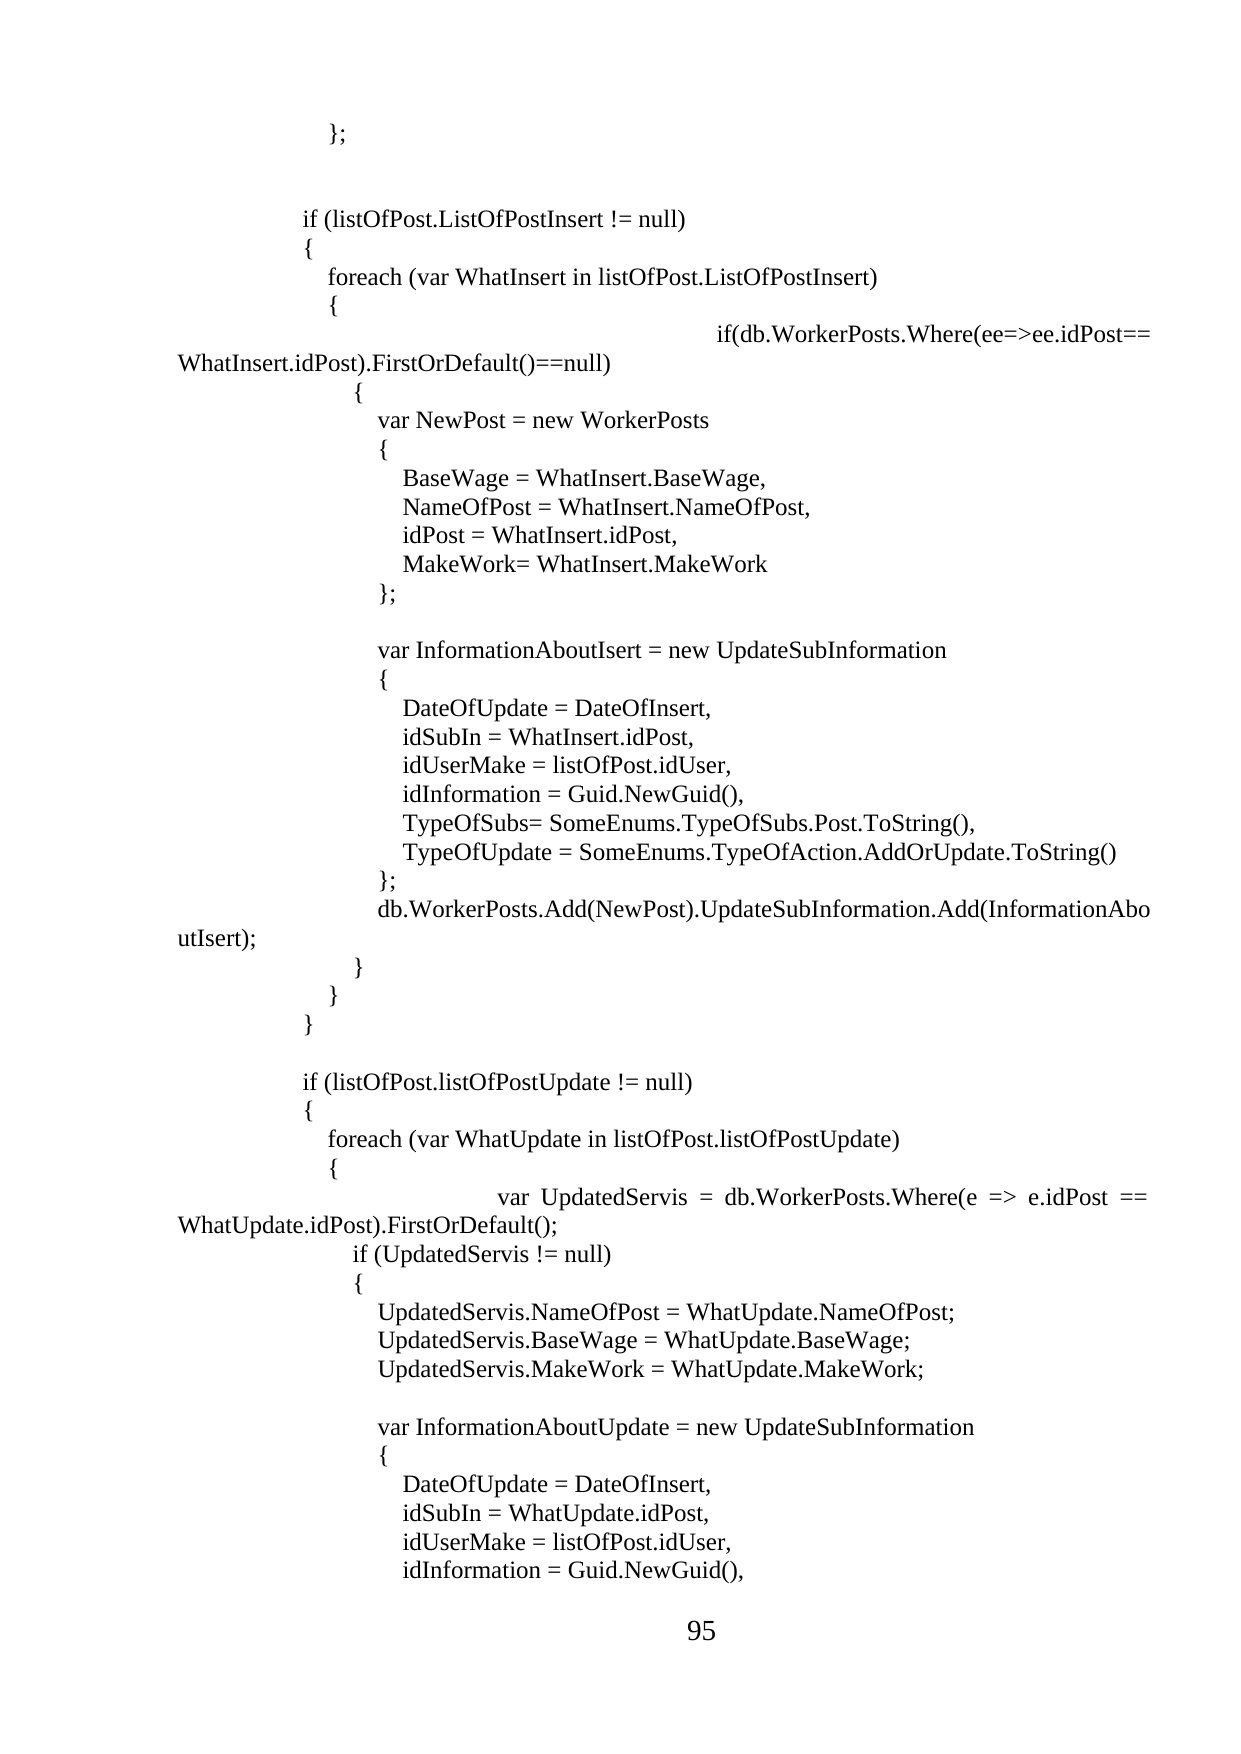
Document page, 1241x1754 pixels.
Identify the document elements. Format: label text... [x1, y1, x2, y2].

text BaseWage = WhatInsert.BaseWage, [177, 463, 1152, 492]
text { [177, 291, 1152, 319]
text } [177, 1009, 1152, 1038]
text { [177, 1096, 1152, 1124]
text }; [177, 866, 1152, 894]
text var UpdatedServis = db.WorkerPosts.Where(e => e.idPost == WhatUpdate.idPost).FirstOrDefault(); [177, 1182, 1152, 1239]
text { [177, 377, 1152, 406]
text DateOfUpdate = DateOfInsert, [177, 693, 1152, 722]
text } [177, 981, 1152, 1009]
text db.WorkerPosts.Add(NewPost).UpdateSubInformation.Add(InformationAboutIsert); [177, 894, 1152, 952]
text idSubIn = WhatUpdate.idPost, [177, 1498, 1152, 1527]
text { [177, 1441, 1152, 1469]
text UpdatedServis.BaseWage = WhatUpdate.BaseWage; [177, 1326, 1152, 1354]
text if (listOfPost.listOfPostUpdate != null) [177, 1067, 1152, 1096]
text { [177, 1268, 1152, 1297]
text TypeOfUpdate = SomeEnums.TypeOfAction.AddOrUpdate.ToString() [177, 837, 1152, 866]
text idInformation = Guid.NewGuid(), [177, 1556, 1152, 1584]
text if(db.WorkerPosts.Where(ee=>ee.idPost== WhatInsert.idPost).FirstOrDefault()==null) [177, 319, 1152, 377]
text var NewPost = new WorkerPosts [177, 406, 1152, 434]
text TypeOfSubs= SomeEnums.TypeOfSubs.Post.ToString(), [177, 808, 1152, 837]
text { [177, 664, 1152, 693]
text idUserMake = listOfPost.idUser, [177, 1527, 1152, 1556]
text foreach (var WhatUpdate in listOfPost.listOfPostUpdate) [177, 1124, 1152, 1153]
text idUserMake = listOfPost.idUser, [177, 751, 1152, 779]
text if (UpdatedServis != null) [177, 1239, 1152, 1268]
text UpdatedServis.MakeWork = WhatUpdate.MakeWork; [177, 1354, 1152, 1383]
text if (listOfPost.ListOfPostInsert != null) [177, 204, 1152, 233]
text DateOfUpdate = DateOfInsert, [177, 1469, 1152, 1498]
text NameOfPost = WhatInsert.NameOfPost, [177, 492, 1152, 521]
text { [177, 1153, 1152, 1182]
text } [177, 952, 1152, 981]
text UpdatedServis.NameOfPost = WhatUpdate.NameOfPost; [177, 1297, 1152, 1326]
text var InformationAboutUpdate = new UpdateSubInformation [177, 1412, 1152, 1441]
text { [177, 434, 1152, 463]
text }; [177, 578, 1152, 607]
text idPost = WhatInsert.idPost, [177, 521, 1152, 549]
text idSubIn = WhatInsert.idPost, [177, 722, 1152, 751]
text MakeWork= WhatInsert.MakeWork [177, 549, 1152, 578]
text { [177, 233, 1152, 262]
text }; [177, 118, 1152, 147]
text idInformation = Guid.NewGuid(), [177, 779, 1152, 808]
text var InformationAboutIsert = new UpdateSubInformation [177, 636, 1152, 664]
text foreach (var WhatInsert in listOfPost.ListOfPostInsert) [177, 262, 1152, 291]
